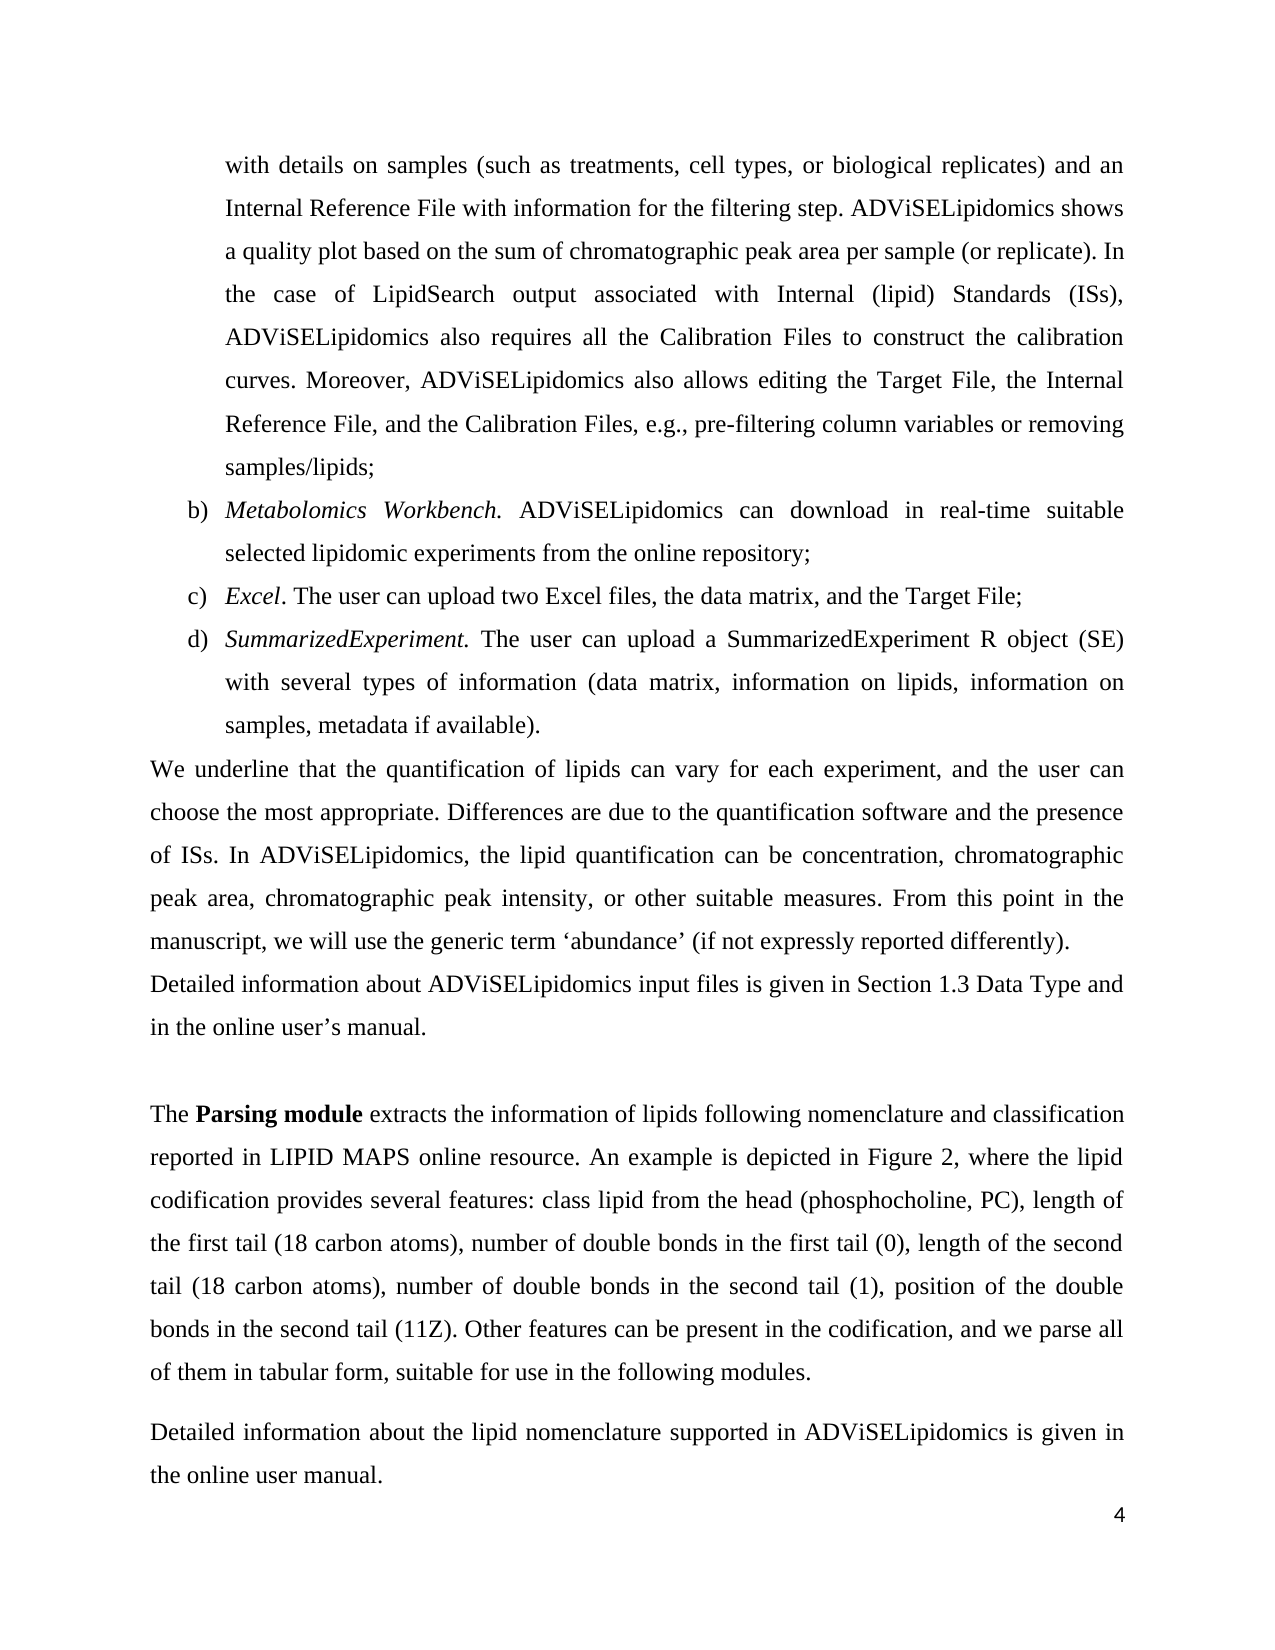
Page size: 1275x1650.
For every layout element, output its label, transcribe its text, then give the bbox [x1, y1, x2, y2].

text Detailed information about the lipid nomenclature supported in ADViSELipidomics is given in the online user manual. [150, 1417, 1125, 1489]
list SummarizedExperiment. The user can upload a SummarizedExperiment R object (SE) with several types of information (data matrix, information on lipids, information on samples, metadata if available). [187, 624, 1125, 739]
text Detailed information about ADViSELipidomics input files is given in Section 1.3 Data Type and in the online user’s manual. [150, 969, 1125, 1041]
text The Parsing module extracts the information of lipids following nomenclature and classification reported in LIPID MAPS online resource. An example is depicted in Figure 2, where the lipid codification provides several features: class lipid from the head (phosphocholine, PC), length of the first tail (18 carbon atoms), number of double bonds in the first tail (0), length of the second tail (18 carbon atoms), number of double bonds in the second tail (1), position of the double bonds in the second tail (11Z). Other features can be present in the codification, and we parse all of them in tabular form, suitable for use in the following modules. [150, 1099, 1125, 1386]
list Excel. The user can upload two Excel files, the data matrix, and the Target File; [187, 581, 1125, 610]
list Metabolomics Workbench. ADViSELipidomics can download in real-time suitable selected lipidomic experiments from the online repository; [187, 495, 1125, 567]
text We underline that the quantification of lipids can vary for each experiment, and the user can choose the most appropriate. Differences are due to the quantification software and the presence of ISs. In ADViSELipidomics, the lipid quantification can be concentration, chromatographic peak area, chromatographic peak intensity, or other suitable measures. From this point in the manuscript, we will use the generic term ‘abundance’ (if not expressly reported differently). [150, 754, 1125, 955]
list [187, 150, 1125, 481]
